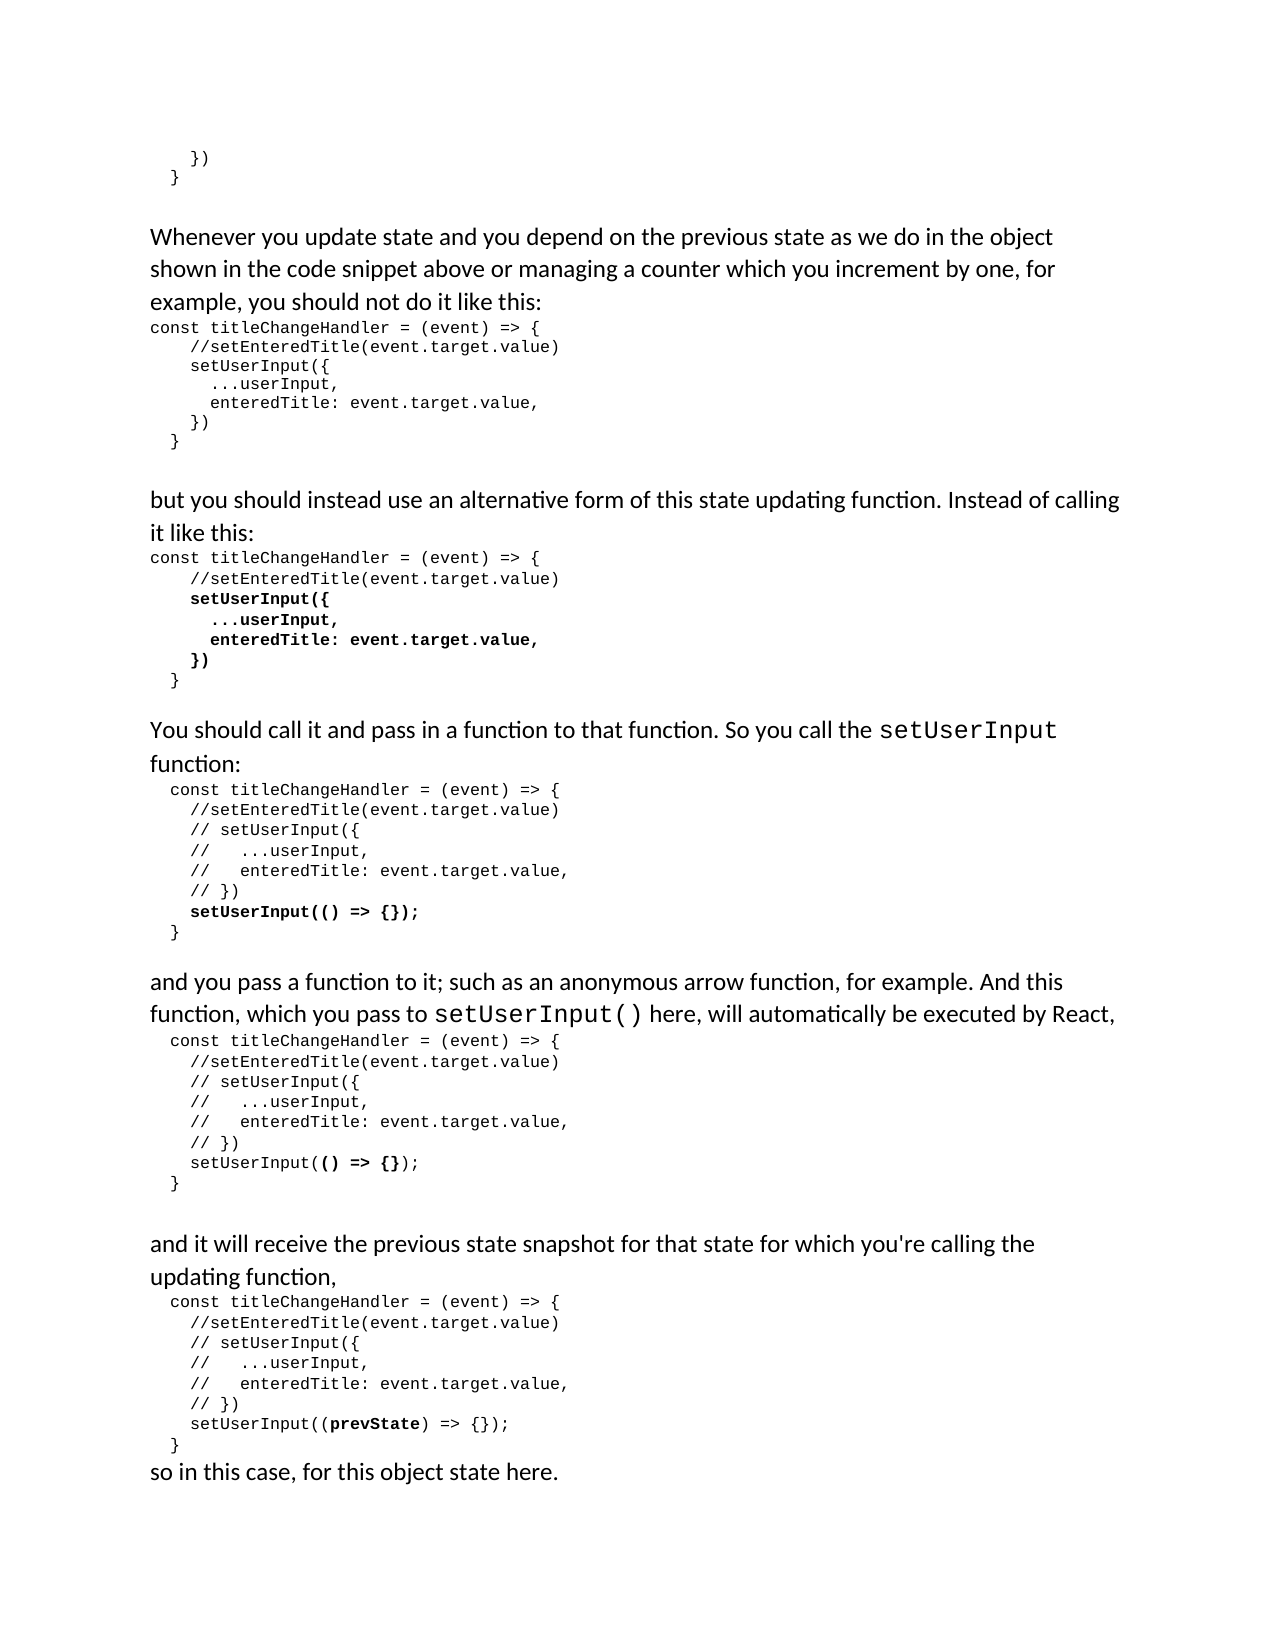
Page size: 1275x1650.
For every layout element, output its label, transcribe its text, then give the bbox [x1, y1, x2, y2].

text // ...userInput, [150, 1094, 1125, 1113]
text and it will receive the previous state snapshot for that state for which you're calling the updating function, [150, 1228, 1125, 1292]
text // }) [150, 883, 1125, 902]
text //setEnteredTitle(event.target.value) [150, 1053, 1125, 1072]
text //setEnteredTitle(event.target.value) [150, 802, 1125, 820]
text } [150, 923, 1125, 942]
text const titleChangeHandler = (event) => { [150, 1294, 1125, 1313]
text // ...userInput, [150, 1355, 1125, 1374]
text // }) [150, 1134, 1125, 1153]
text ...userInput, [150, 376, 1125, 395]
text You should call it and pass in a function to that function. So you call the setUserInput function: [150, 714, 1125, 779]
text }) [150, 414, 1125, 432]
text enteredTitle: event.target.value, [150, 631, 1125, 650]
text setUserInput(() => {}); [150, 1155, 1125, 1173]
text const titleChangeHandler = (event) => { [150, 1033, 1125, 1052]
text setUserInput((prevState) => {}); [150, 1416, 1125, 1435]
text // enteredTitle: event.target.value, [150, 862, 1125, 881]
text // setUserInput({ [150, 1335, 1125, 1353]
text }) [150, 150, 1125, 169]
text setUserInput(() => {}); [150, 903, 1125, 922]
text so in this case, for this object state here. [150, 1457, 1125, 1487]
text const titleChangeHandler = (event) => { [150, 781, 1125, 800]
text Whenever you update state and you depend on the previous state as we do in the object shown in the code snippet above or managing a counter which you increment by one, for example, you should not do it like this: [150, 221, 1125, 317]
text // setUserInput({ [150, 822, 1125, 841]
text setUserInput({ [150, 591, 1125, 609]
text ...userInput, [150, 611, 1125, 630]
text // enteredTitle: event.target.value, [150, 1114, 1125, 1133]
text // setUserInput({ [150, 1073, 1125, 1092]
text const titleChangeHandler = (event) => { [150, 319, 1125, 338]
text const titleChangeHandler = (event) => { [150, 550, 1125, 569]
text but you should instead use an alternative form of this state updating function. Instead of calling it like this: [150, 484, 1125, 548]
text // enteredTitle: event.target.value, [150, 1375, 1125, 1394]
text } [150, 672, 1125, 691]
text //setEnteredTitle(event.target.value) [150, 338, 1125, 357]
text and you pass a function to it; such as an anonymous arrow function, for example. And this function, which you pass to setUserInput() here, will automatically be executed by React, [150, 966, 1125, 1030]
text //setEnteredTitle(event.target.value) [150, 570, 1125, 589]
text } [150, 169, 1125, 188]
text } [150, 1175, 1125, 1194]
text } [150, 432, 1125, 451]
text } [150, 1436, 1125, 1455]
text }) [150, 652, 1125, 671]
text // ...userInput, [150, 842, 1125, 861]
text setUserInput({ [150, 357, 1125, 376]
text enteredTitle: event.target.value, [150, 395, 1125, 414]
text // }) [150, 1396, 1125, 1414]
text //setEnteredTitle(event.target.value) [150, 1314, 1125, 1333]
